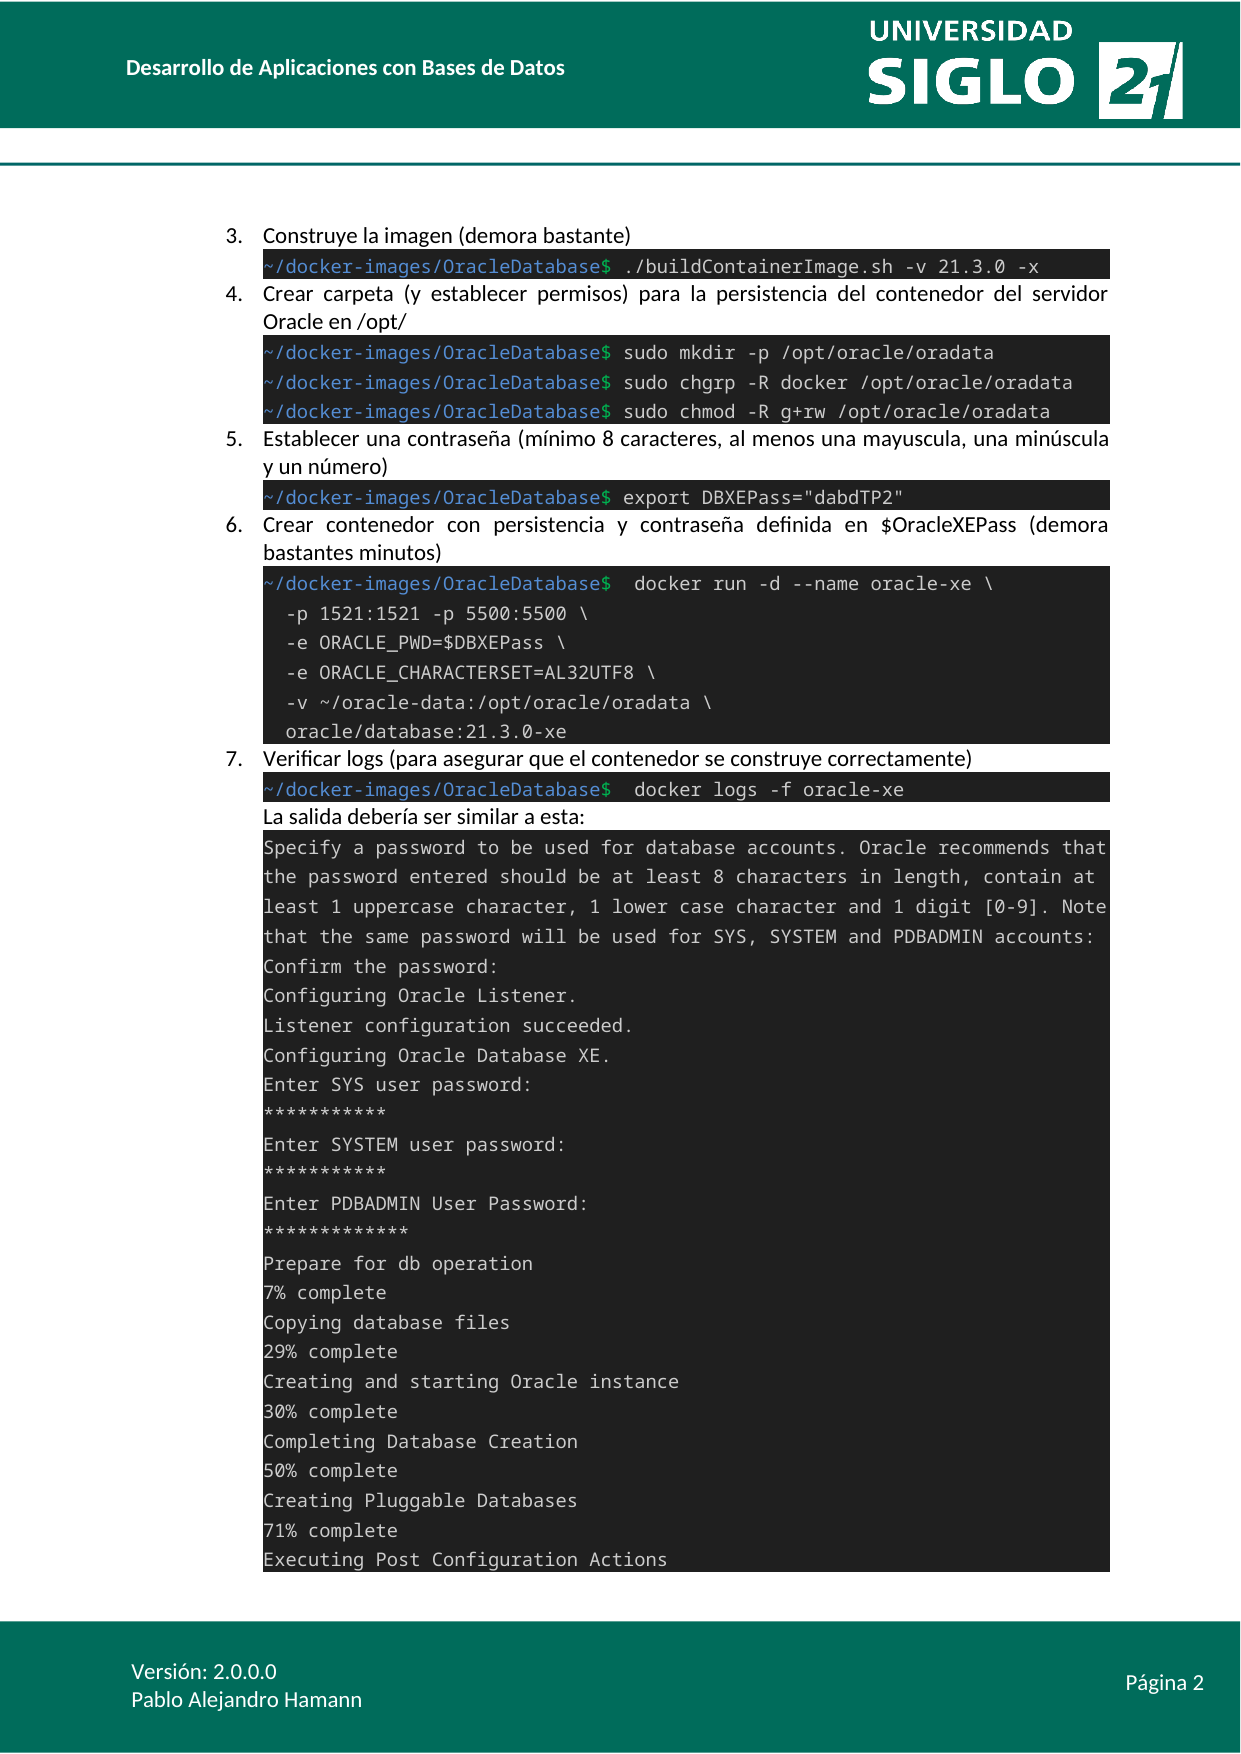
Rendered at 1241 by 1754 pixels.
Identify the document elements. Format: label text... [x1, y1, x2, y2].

text Enter SYS user password: [263, 1067, 1110, 1097]
text -e ORACLE_PWD=$DBXEPass \ [263, 626, 1110, 655]
text ~/docker-images/OracleDatabase$ sudo chmod -R g+rw /opt/oracle/oradata [263, 395, 1110, 424]
text ************* [263, 1216, 1110, 1246]
text -e ORACLE_CHARACTERSET=AL32UTF8 \ [263, 655, 1110, 685]
picture [868, 20, 1183, 119]
list Construye la imagen (demora bastante) [225, 222, 1110, 249]
text Copying database files [263, 1305, 1110, 1335]
list Establecer una contraseña (mínimo 8 caracteres, al menos una mayuscula, una minúscula y un número) [225, 424, 1110, 480]
text ~/docker-images/OracleDatabase$ ./buildContainerImage.sh -v 21.3.0 -x [263, 249, 1110, 279]
text Enter PDBADMIN User Password: [263, 1186, 1110, 1216]
text La salida debería ser similar a esta: [263, 802, 1110, 830]
text 7% complete [263, 1275, 1110, 1305]
text 29% complete [263, 1335, 1110, 1364]
text ~/docker-images/OracleDatabase$ export DBXEPass="dabdTP2" [263, 480, 1110, 510]
text Executing Post Configuration Actions [263, 1542, 1110, 1572]
text ~/docker-images/OracleDatabase$ sudo mkdir -p /opt/oracle/oradata [263, 335, 1110, 365]
text ~/docker-images/OracleDatabase$ docker logs -f oracle-xe [263, 772, 1110, 802]
text *********** [263, 1097, 1110, 1127]
text Configuring Oracle Database XE. [263, 1038, 1110, 1067]
text 71% complete [263, 1513, 1110, 1542]
text Creating and starting Oracle instance [263, 1364, 1110, 1394]
text ~/docker-images/OracleDatabase$ docker run -d --name oracle-xe \ [263, 566, 1110, 596]
text ~/docker-images/OracleDatabase$ sudo chgrp -R docker /opt/oracle/oradata [263, 365, 1110, 395]
text -p 1521:1521 -p 5500:5500 \ [263, 596, 1110, 626]
text Configuring Oracle Listener. [263, 978, 1110, 1008]
text Confirm the password: [263, 949, 1110, 978]
list Crear contenedor con persistencia y contraseña definida en $OracleXEPass (demora bastantes minutos) [225, 510, 1110, 566]
text 30% complete [263, 1394, 1110, 1424]
list Verificar logs (para asegurar que el contenedor se construye correctamente) [225, 744, 1110, 772]
text -v ~/oracle-data:/opt/oracle/oradata \ [263, 685, 1110, 714]
text Enter SYSTEM user password: [263, 1127, 1110, 1157]
list Crear carpeta (y establecer permisos) para la persistencia del contenedor del servidor Oracle en /opt/ [225, 279, 1110, 335]
text Creating Pluggable Databases [263, 1483, 1110, 1513]
text *********** [263, 1157, 1110, 1186]
text Specify a password to be used for database accounts. Oracle recommends that the password entered should be at least 8 characters in length, contain at least 1 uppercase character, 1 lower case character and 1 digit [0-9]. Note that the same password will be used for SYS, SYSTEM and PDBADMIN accounts: [263, 830, 1110, 949]
text Prepare for db operation [263, 1246, 1110, 1275]
text 50% complete [263, 1453, 1110, 1483]
text oracle/database:21.3.0-xe [263, 714, 1110, 744]
text Completing Database Creation [263, 1424, 1110, 1453]
text Listener configuration succeeded. [263, 1008, 1110, 1038]
